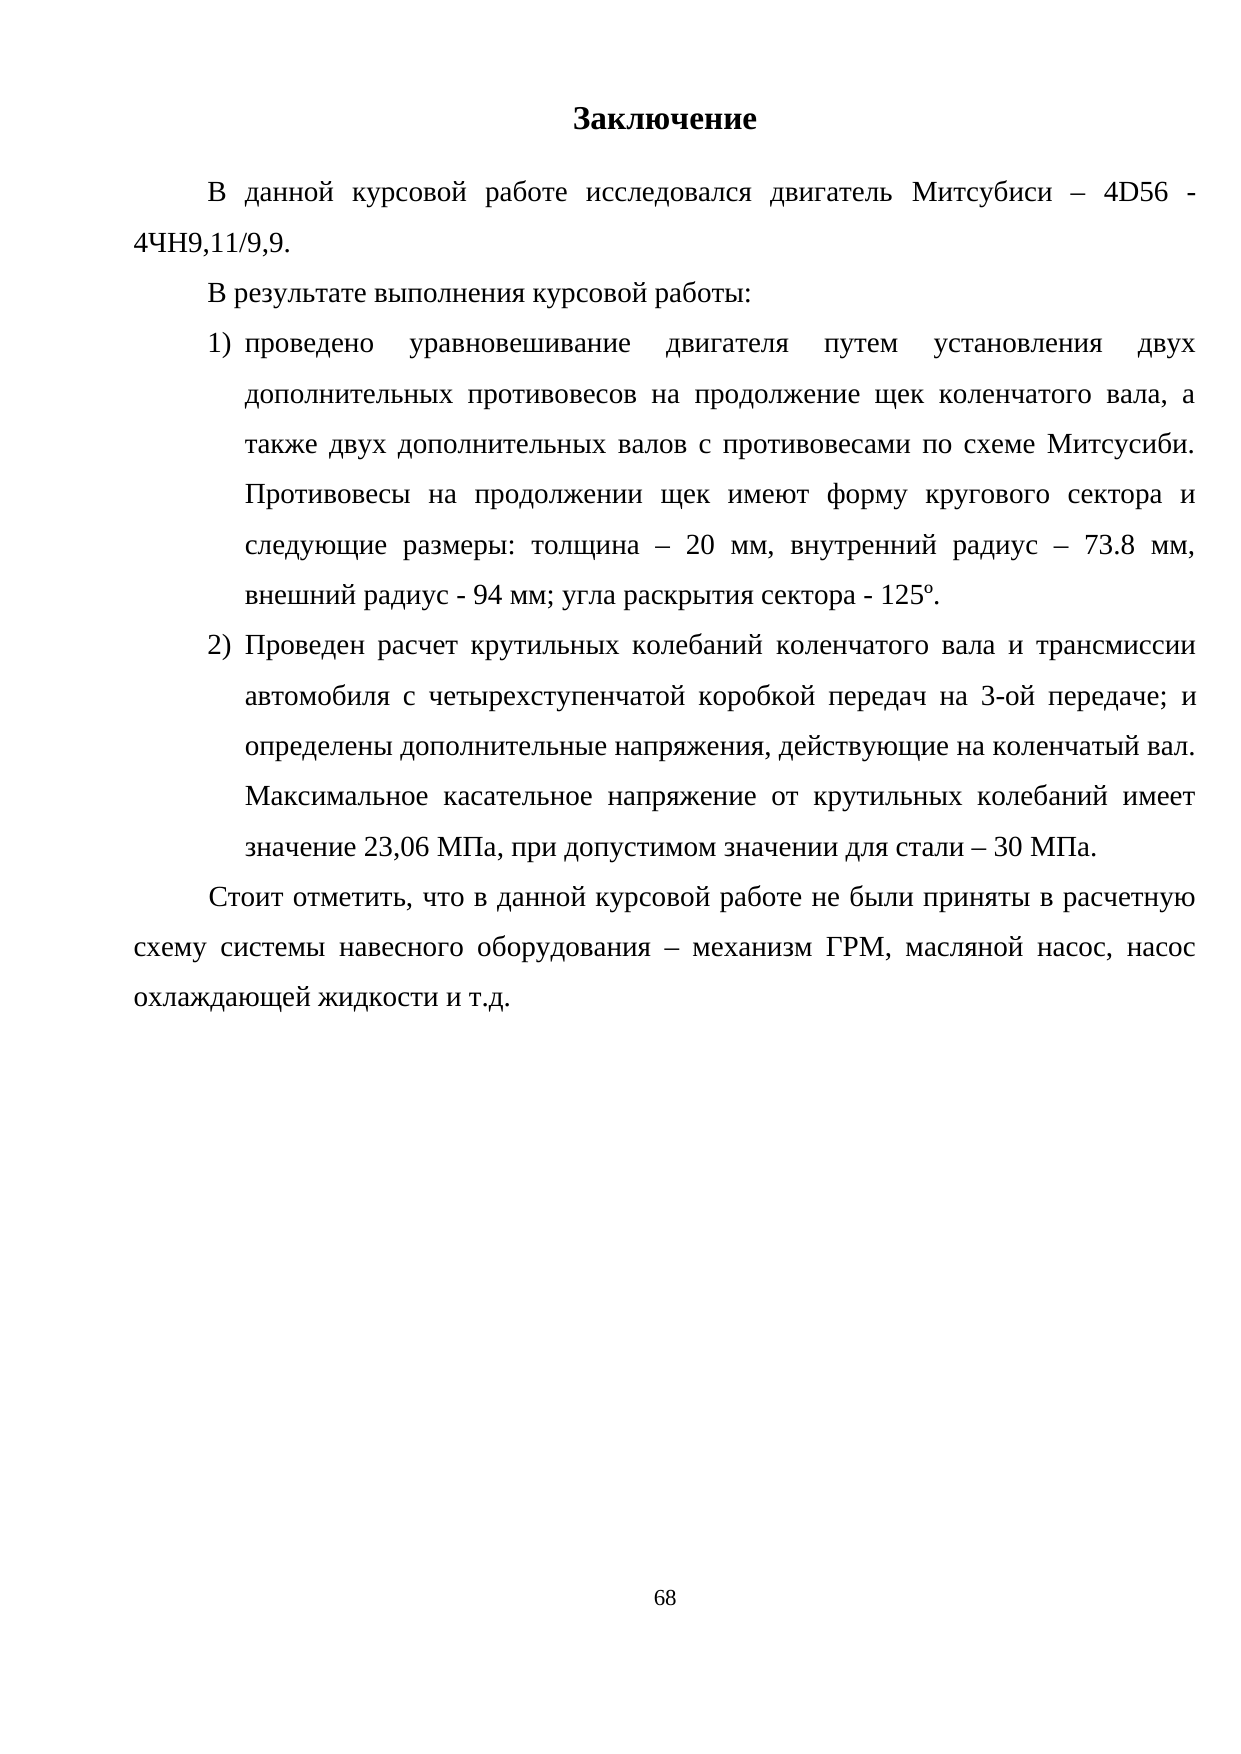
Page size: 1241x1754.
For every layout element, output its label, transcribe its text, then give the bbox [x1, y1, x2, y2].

text Стоит отметить, что в данной курсовой работе не были приняты в расчетную схему системы навесного оборудования – механизм ГРМ, масляной насос, насос охлаждающей жидкости и т.д. [133, 879, 1196, 1013]
list Проведен расчет крутильных колебаний коленчатого вала и трансмиссии автомобиля с четырехступенчатой коробкой передач на 3-ой передаче; и определены дополнительные напряжения, действующие на коленчатый вал. Максимальное касательное напряжение от крутильных колебаний имеет значение 23,06 МПа, при допустимом значении для стали – 30 МПа. [207, 627, 1196, 862]
text Заключение [133, 98, 1196, 136]
text В данной курсовой работе исследовался двигатель Митсубиси – 4D56 - 4ЧН9,11/9,9. [133, 174, 1196, 258]
list проведено уравновешивание двигателя путем установления двух дополнительных противовесов на продолжение щек коленчатого вала, а также двух дополнительных валов с противовесами по схеме Митсусиби. Противовесы на продолжении щек имеют форму кругового сектора и следующие размеры: толщина – 20 мм, внутренний радиус – 73.8 мм, внешний радиус - 94 мм; угла раскрытия сектора - 125º. [207, 326, 1196, 611]
text В результате выполнения курсовой работы: [133, 275, 1196, 309]
